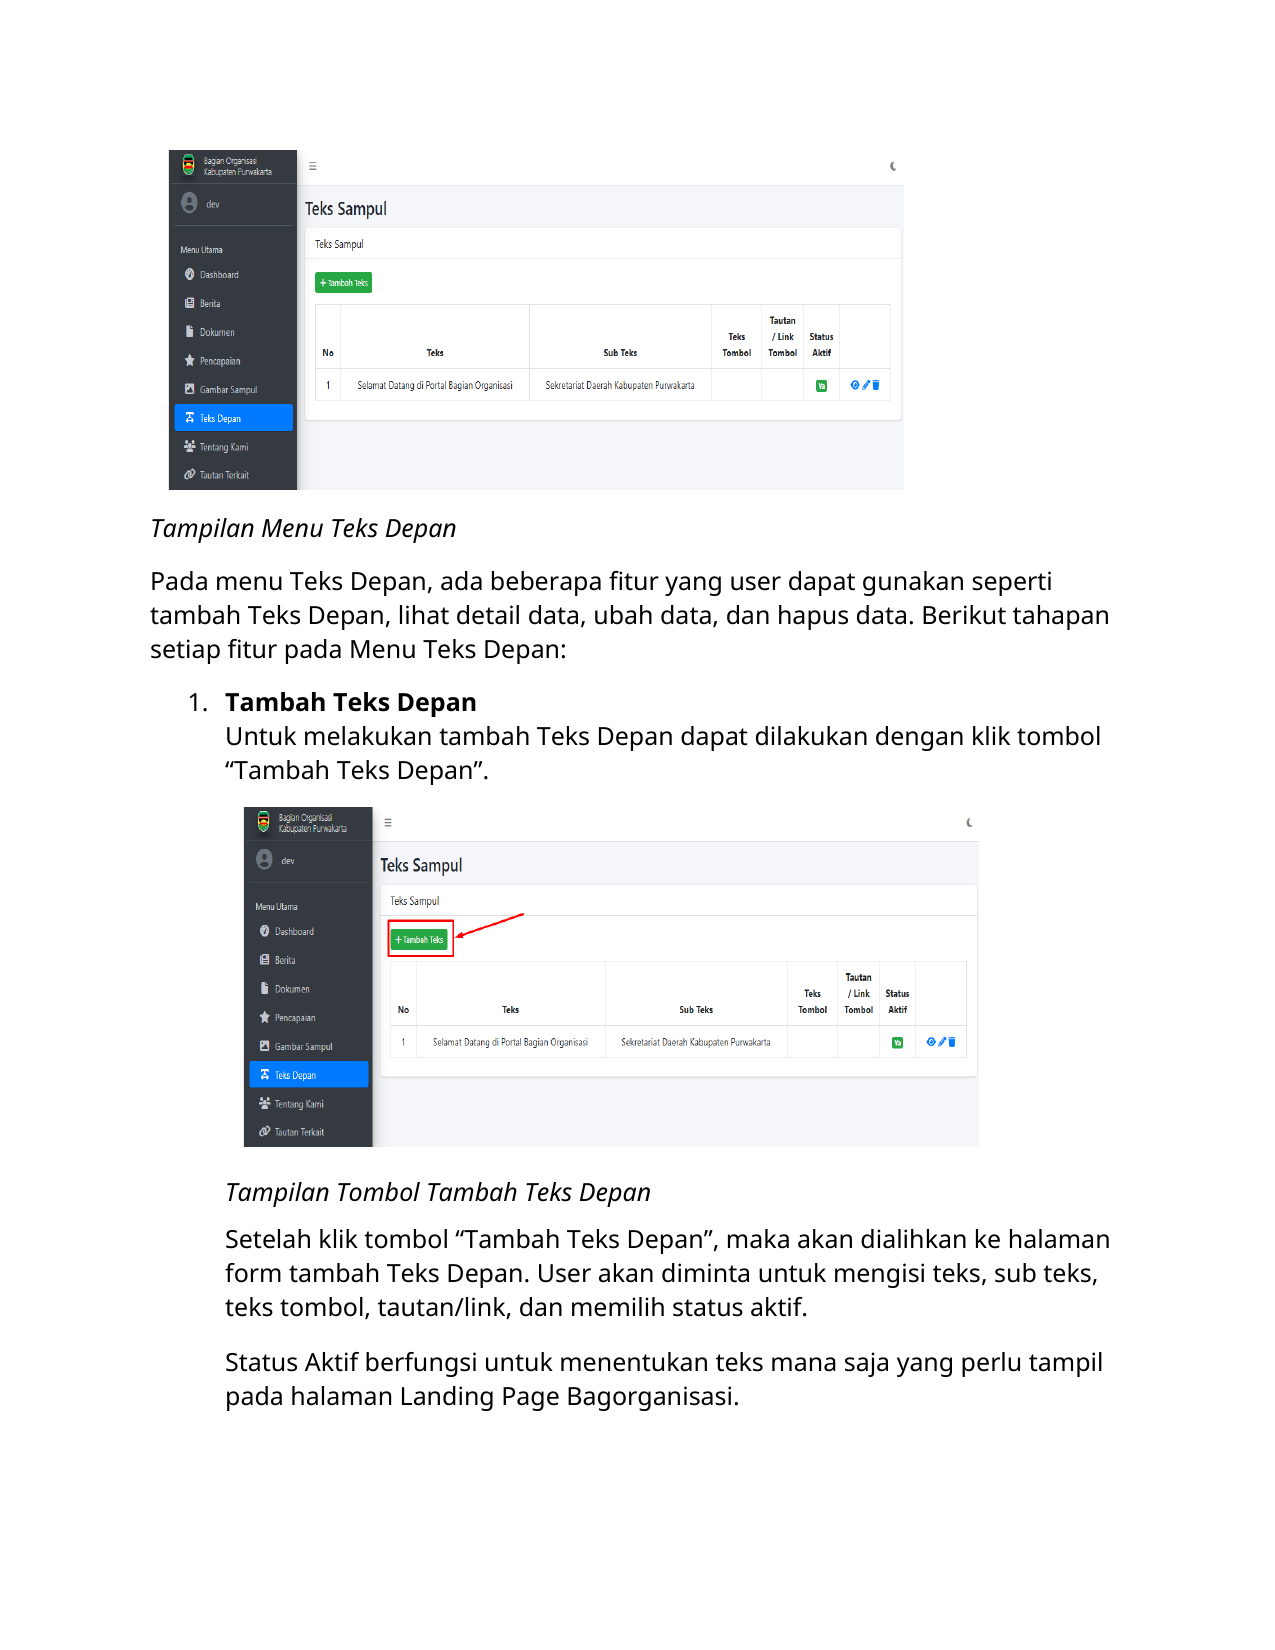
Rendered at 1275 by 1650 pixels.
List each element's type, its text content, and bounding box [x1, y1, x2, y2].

list Tambah Teks Depan Untuk melakukan tambah Teks Depan dapat dilakukan dengan klik tombol “Tambah Teks Depan”. [187, 684, 1125, 786]
picture [168, 150, 904, 490]
text Pada menu Teks Depan, ada beberapa fitur yang user dapat gunakan seperti tambah Teks Depan, lihat detail data, ubah data, dan hapus data. Berikut tahapan setiap fitur pada Menu Teks Depan: [150, 563, 1125, 665]
list Tampilan Tombol Tambah Teks Depan [187, 1175, 1125, 1209]
picture [243, 807, 979, 1147]
list Status Aktif berfungsi untuk menentukan teks mana saja yang perlu tampil pada halaman Landing Page Bagorganisasi. [187, 1344, 1125, 1413]
text Tampilan Menu Teks Depan [150, 510, 1125, 544]
list Setelah klik tombol “Tambah Teks Depan”, maka akan dialihkan ke halaman form tambah Teks Depan. User akan diminta untuk mengisi teks, sub teks, teks tombol, tautan/link, dan memilih status aktif. [187, 1221, 1125, 1324]
